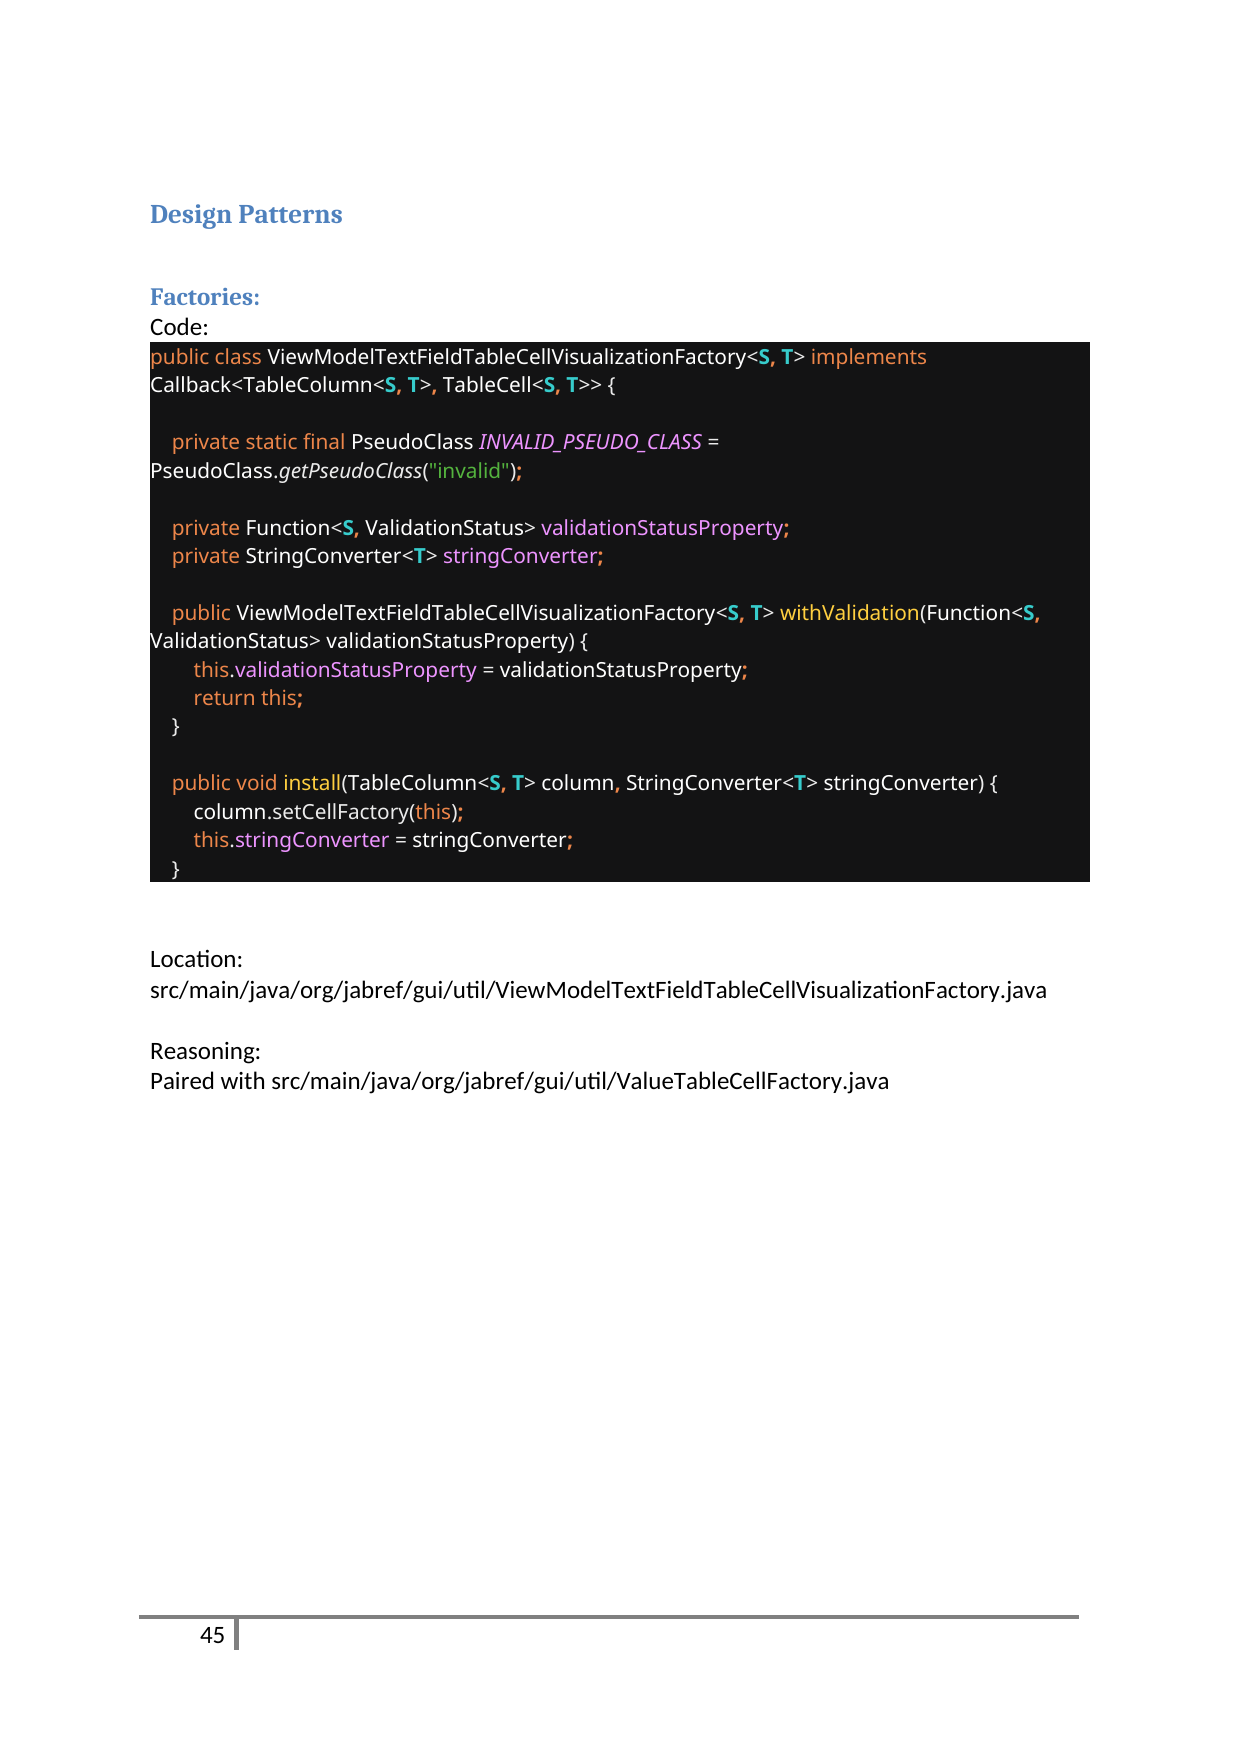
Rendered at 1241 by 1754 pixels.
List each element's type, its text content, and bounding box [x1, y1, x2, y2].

text public class ViewModelTextFieldTableCellVisualizationFactory<S, T> implements Callback<TableColumn<S, T>, TableCell<S, T>> { private static final PseudoClass INVALID_PSEUDO_CLASS = PseudoClass.getPseudoClass("invalid"); private Function<S, ValidationStatus> validationStatusProperty; private StringConverter<T> stringConverter; public ViewModelTextFieldTableCellVisualizationFactory<S, T> withValidation(Function<S, ValidationStatus> validationStatusProperty) { this.validationStatusProperty = validationStatusProperty; return this; } public void install(TableColumn<S, T> column, StringConverter<T> stringConverter) { column.setCellFactory(this); this.stringConverter = stringConverter; } [150, 342, 1090, 882]
text Location: [150, 913, 1090, 974]
text Reasoning: [150, 1035, 1090, 1065]
text Code: [150, 311, 1090, 342]
text src/main/java/org/jabref/gui/util/ViewModelTextFieldTableCellVisualizationFactory.java [150, 974, 1090, 1004]
subtitle Design Patterns [150, 171, 1090, 262]
text Paired with src/main/java/org/jabref/gui/util/ValueTableCellFactory.java [150, 1065, 1090, 1096]
subtitle Factories: [150, 283, 1090, 311]
